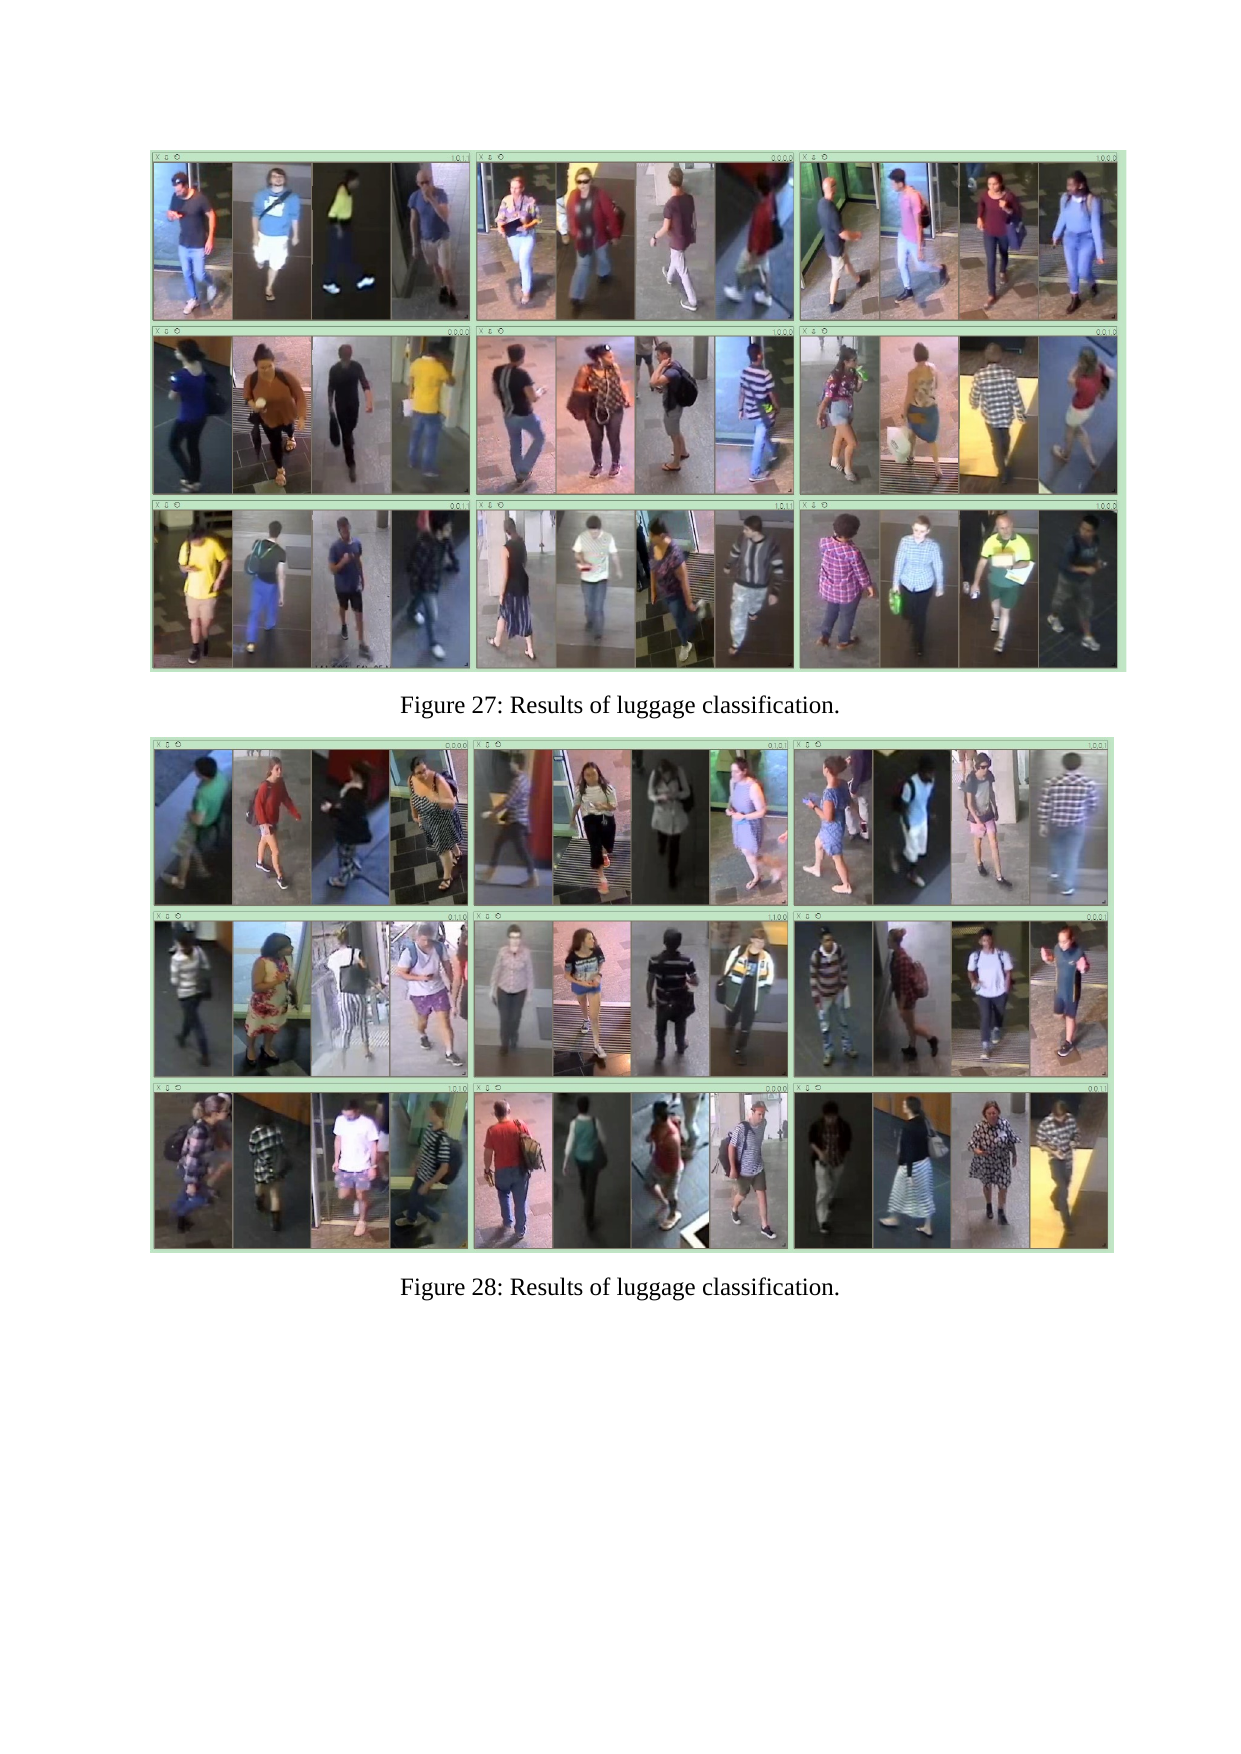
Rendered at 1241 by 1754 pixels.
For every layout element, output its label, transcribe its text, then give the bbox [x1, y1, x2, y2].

text Figure 28: Results of luggage classification. [150, 1272, 1090, 1301]
picture [150, 737, 1114, 1253]
text Figure 27: Results of luggage classification. [150, 690, 1090, 719]
picture [150, 150, 1127, 672]
